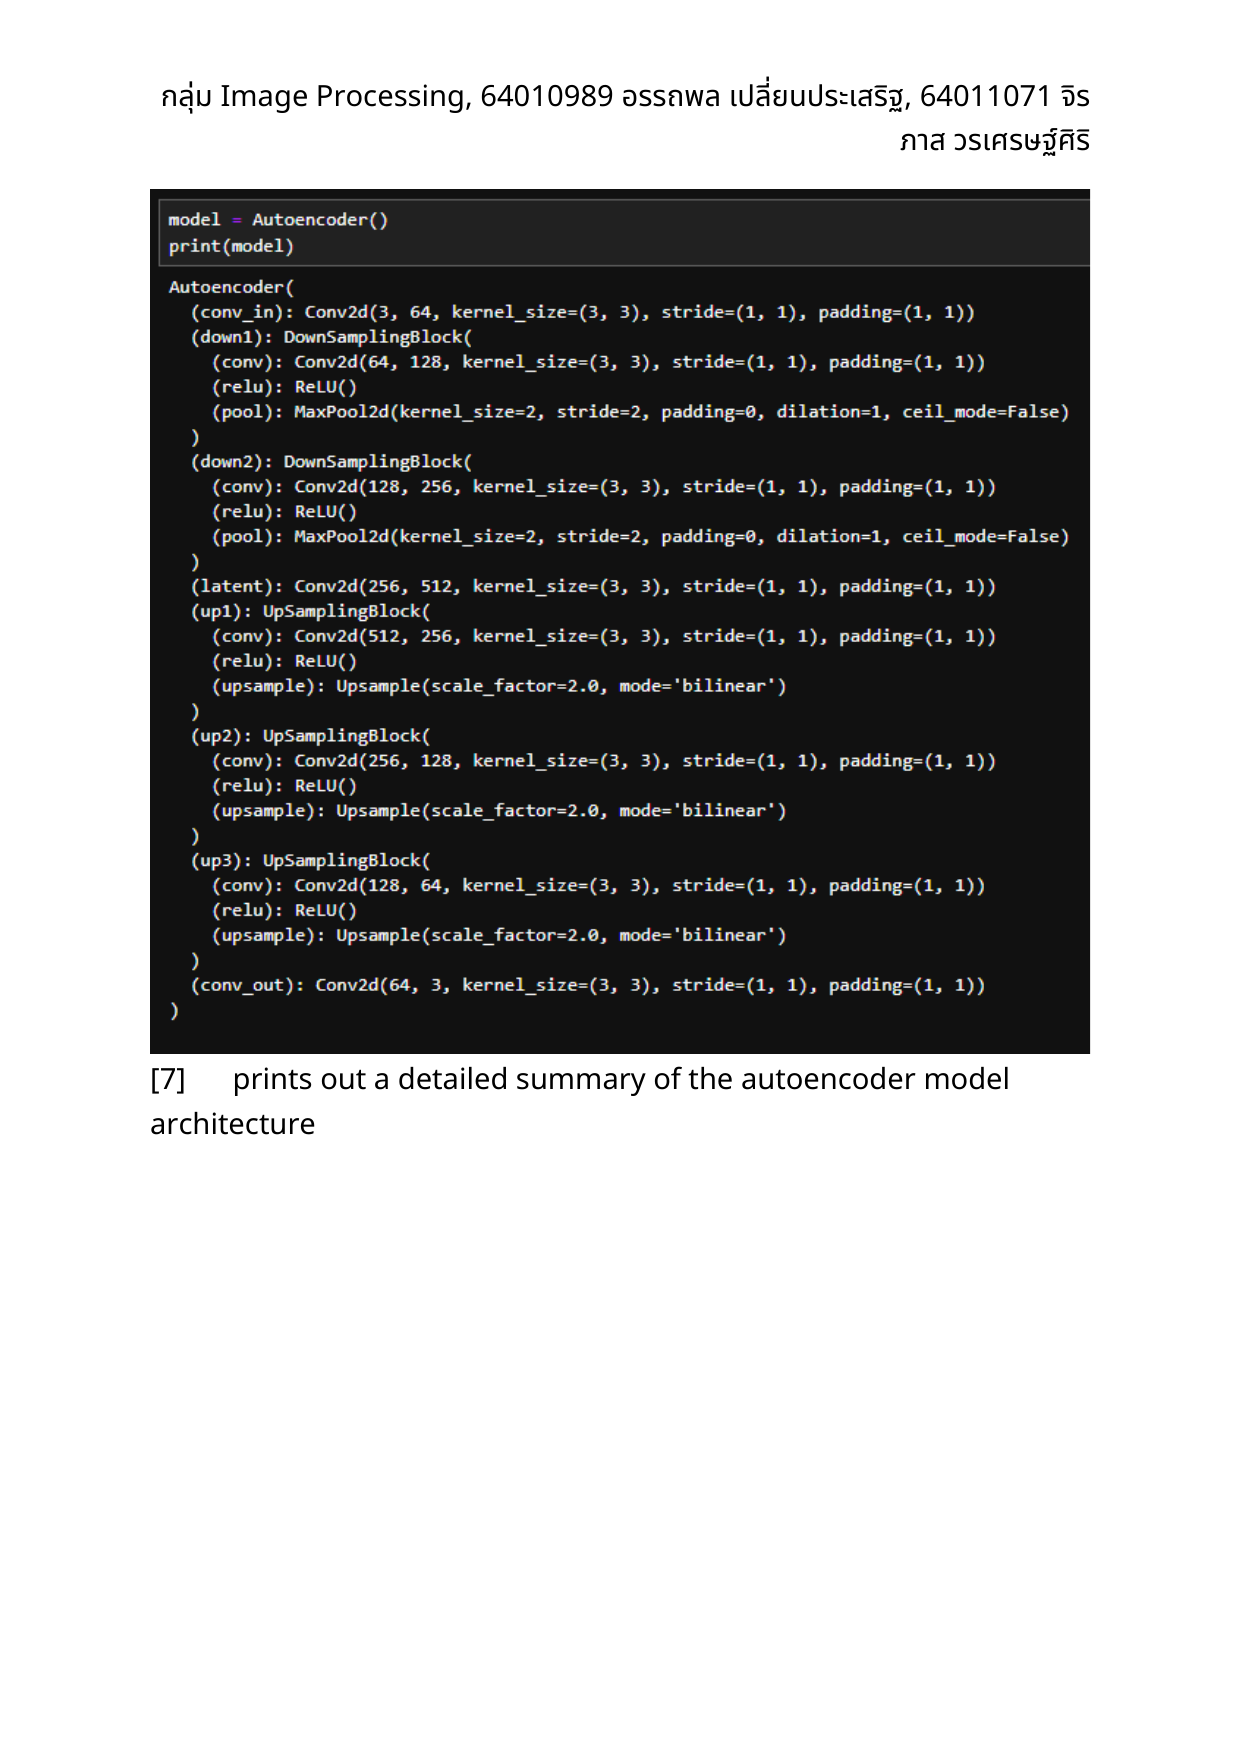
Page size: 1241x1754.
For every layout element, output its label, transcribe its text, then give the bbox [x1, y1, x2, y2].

text [7] prints out a detailed summary of the autoencoder model architecture [150, 1058, 1090, 1143]
picture [150, 189, 1091, 1054]
